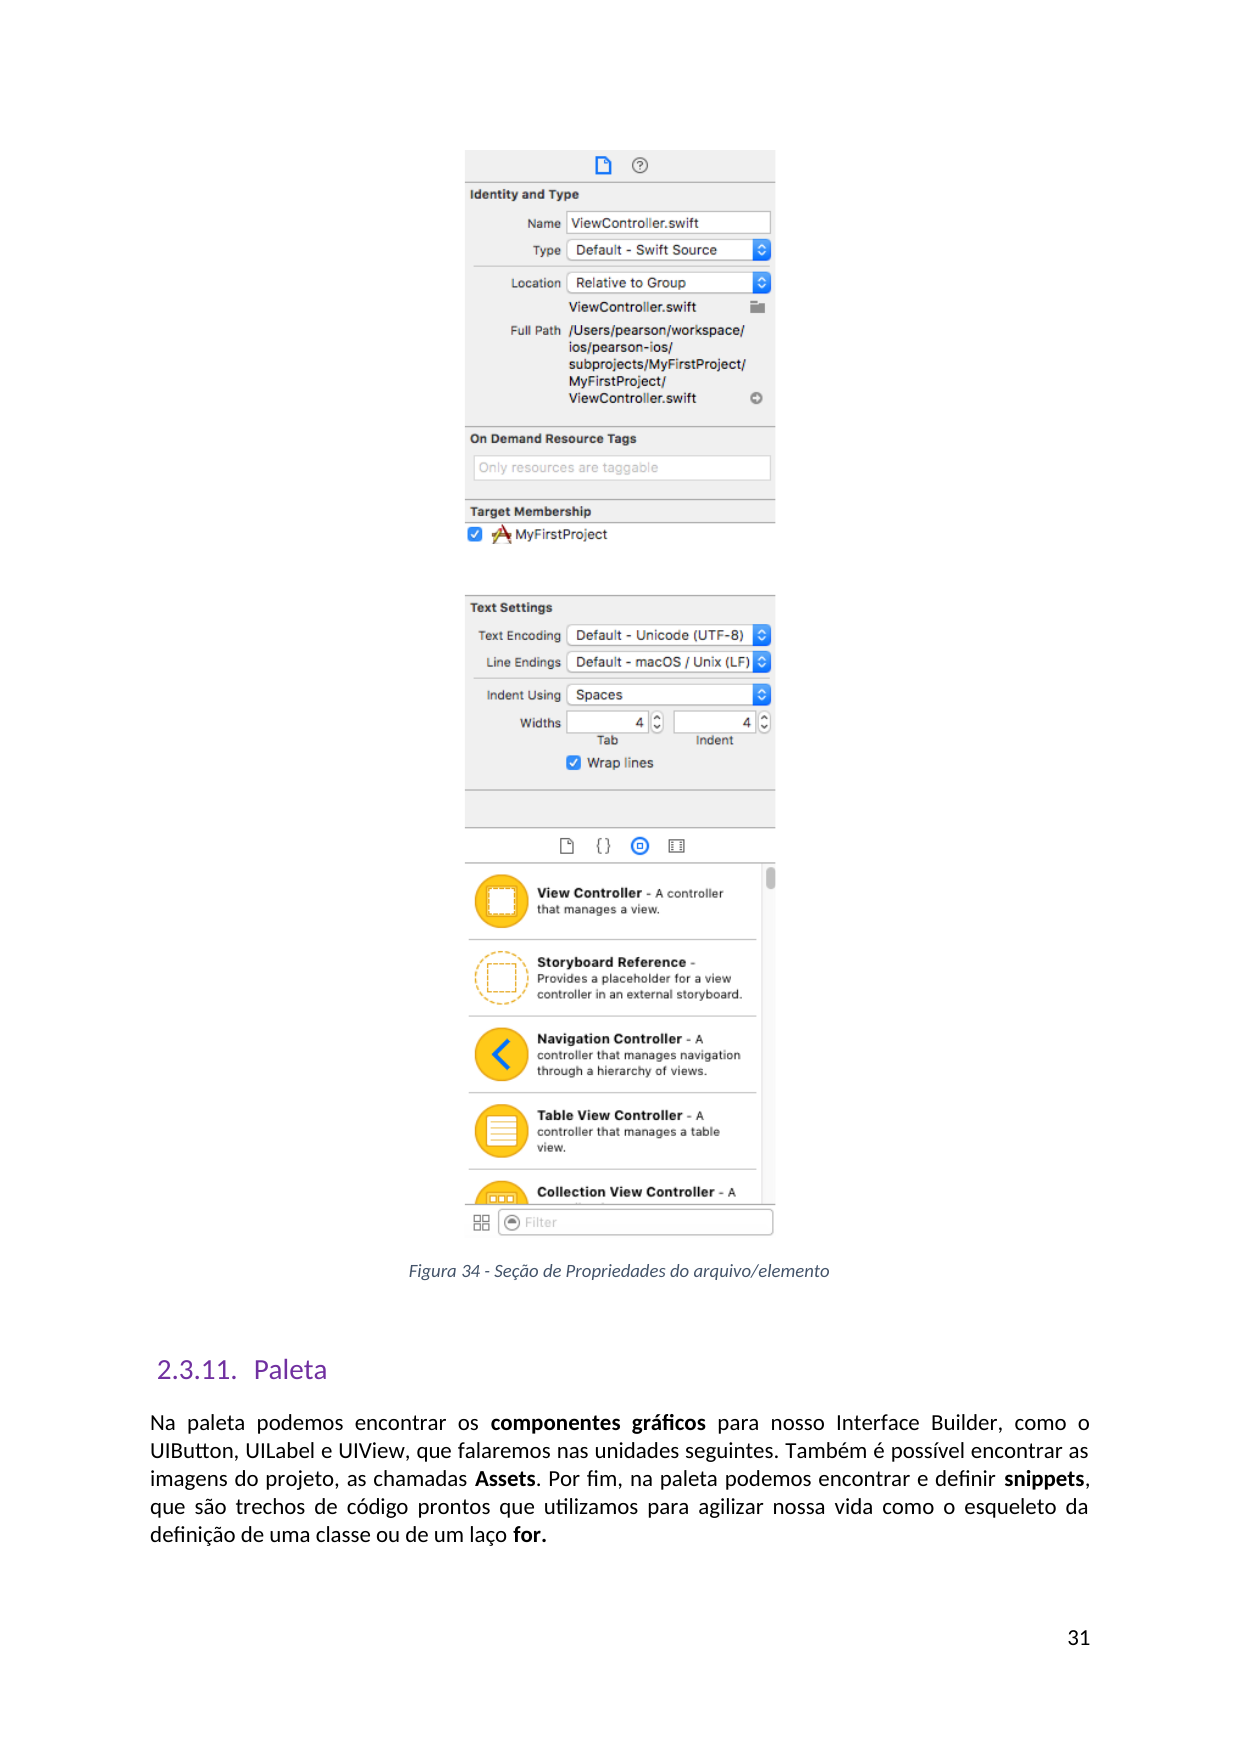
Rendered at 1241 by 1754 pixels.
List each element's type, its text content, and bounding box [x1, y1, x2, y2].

text Na paleta podemos encontrar os componentes gráficos para nosso Interface Builder, como o UIButton, UILabel e UIView, que falaremos nas unidades seguintes. Também é possível encontrar as imagens do projeto, as chamadas Assets. Por fim, na paleta podemos encontrar e definir snippets, que são trechos de código prontos que utilizamos para agilizar nossa vida como o esqueleto da definição de uma classe ou de um laço for. [150, 1408, 1090, 1548]
subtitle Paleta [238, 1351, 1090, 1387]
picture [464, 150, 776, 1238]
